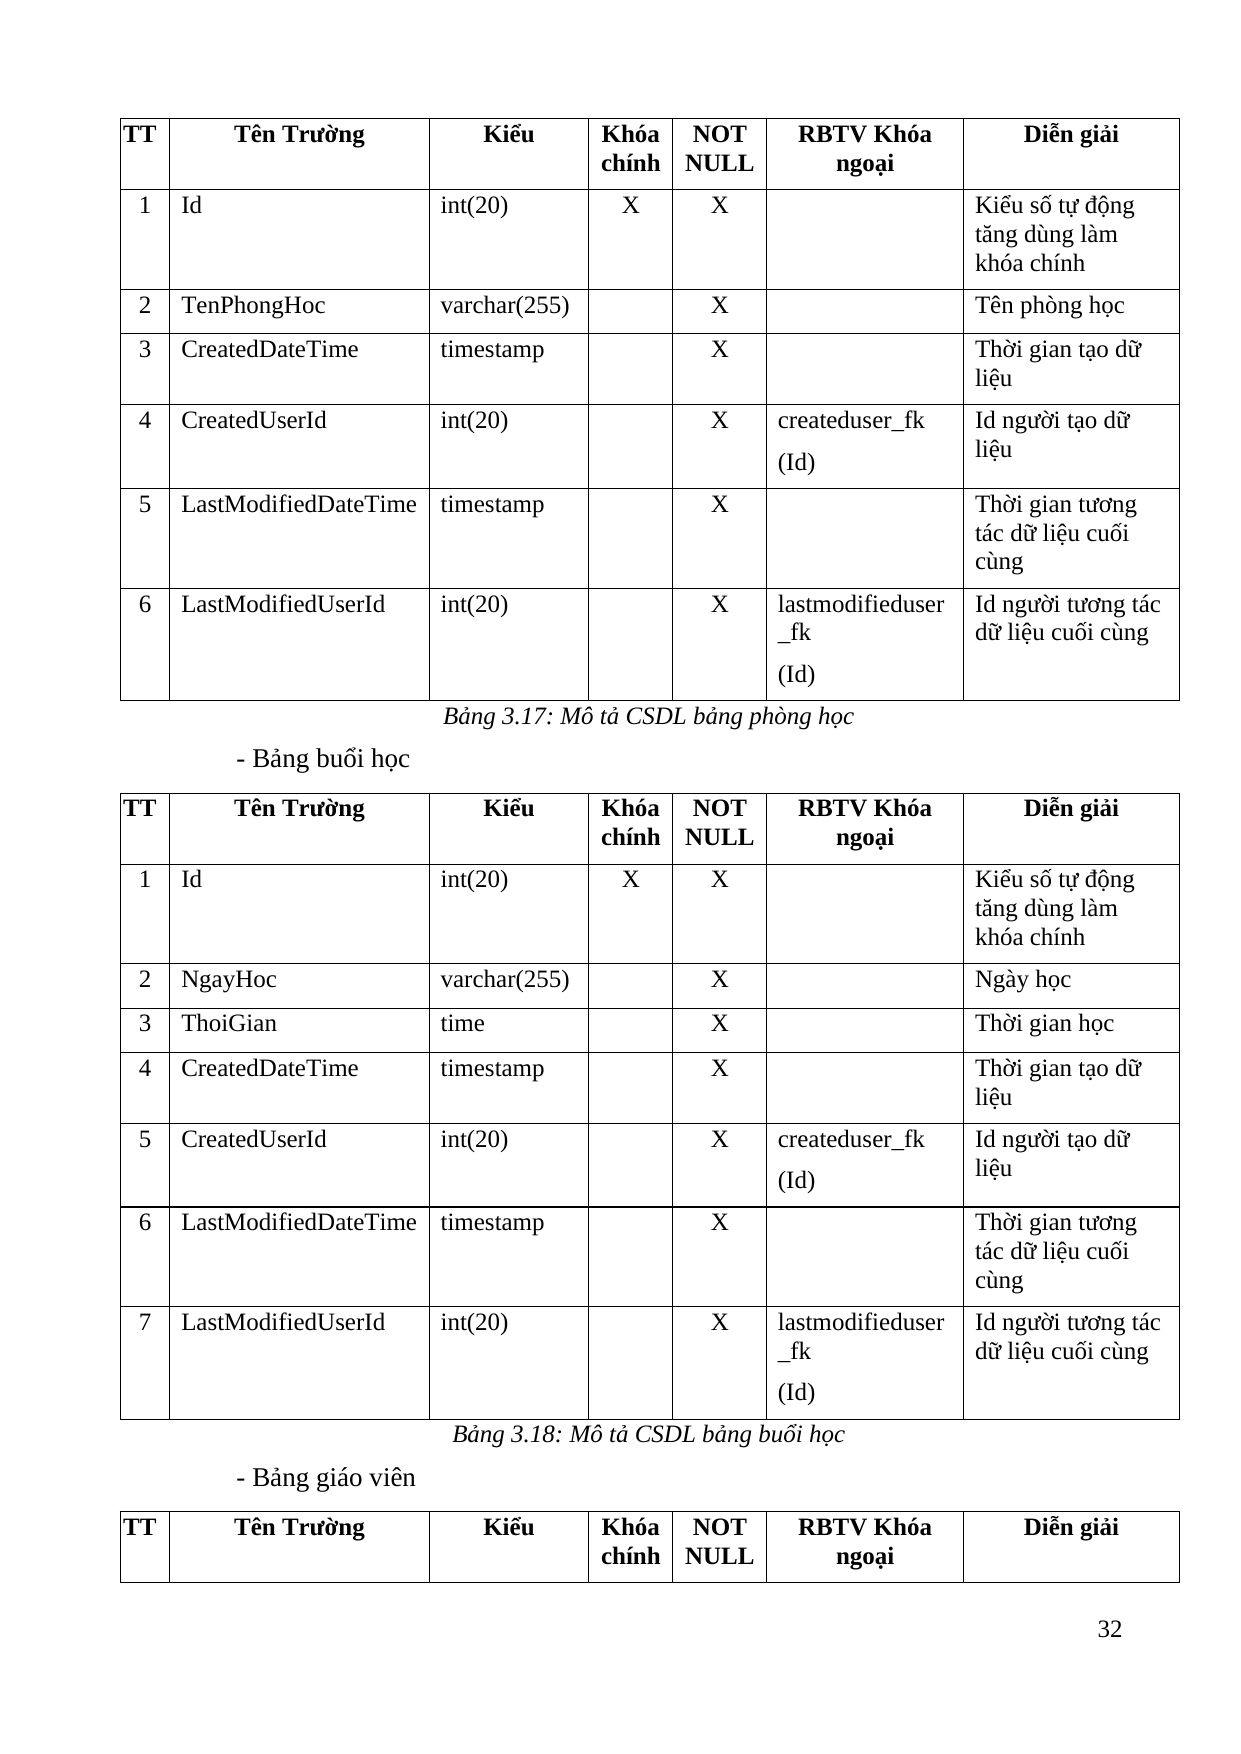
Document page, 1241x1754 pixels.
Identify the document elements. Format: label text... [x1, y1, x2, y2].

table_cell Thời gian tương tác dữ liệu cuối cùng [964, 1208, 1179, 1306]
table_cell NgayHoc [170, 964, 429, 1007]
table_header Kiểu [430, 1512, 588, 1582]
table_cell Kiểu số tự động tăng dùng làm khóa chính [964, 865, 1179, 963]
table_cell Thời gian học [964, 1009, 1179, 1052]
text Bảng 3.18: Mô tả CSDL bảng buổi học [177, 1420, 1122, 1448]
table_cell X [673, 405, 766, 488]
table_cell [589, 1053, 672, 1123]
table_cell [589, 290, 672, 333]
table_header TT [121, 794, 169, 863]
table_cell [589, 964, 672, 1007]
table_cell time [430, 1009, 588, 1052]
table_cell X [589, 190, 672, 289]
table_header NOT NULL [673, 1512, 766, 1582]
table_cell [589, 405, 672, 488]
table_cell X [673, 334, 766, 404]
table_cell 7 [121, 1307, 169, 1418]
table_header Khóa chính [589, 119, 672, 189]
table_cell X [673, 865, 766, 963]
text Bảng 3.17: Mô tả CSDL bảng phòng học [177, 701, 1122, 730]
table_cell ThoiGian [170, 1009, 429, 1052]
table_cell Id người tương tác dữ liệu cuối cùng [964, 1307, 1179, 1418]
table_header TT [121, 119, 169, 189]
table_cell Thời gian tương tác dữ liệu cuối cùng [964, 489, 1179, 588]
table_cell [767, 1009, 963, 1052]
table_cell X [673, 1208, 766, 1306]
table_cell [589, 489, 672, 588]
table_header RBTV Khóa ngoại [767, 794, 963, 863]
table_cell 6 [121, 1208, 169, 1306]
table_cell varchar(255) [430, 964, 588, 1007]
table_cell [767, 964, 963, 1007]
table_cell int(20) [430, 1307, 588, 1418]
table_cell createduser_fk (Id) [767, 405, 963, 488]
table_cell 2 [121, 290, 169, 333]
table_cell CreatedUserId [170, 405, 429, 488]
table_cell LastModifiedDateTime [170, 489, 429, 588]
table_header Diễn giải [964, 794, 1179, 863]
table_cell Thời gian tạo dữ liệu [964, 334, 1179, 404]
table_cell [767, 489, 963, 588]
table_cell [589, 1208, 672, 1306]
table_cell timestamp [430, 334, 588, 404]
table_cell createduser_fk (Id) [767, 1124, 963, 1206]
table_cell [589, 589, 672, 700]
table_header Khóa chính [589, 794, 672, 863]
table_cell 1 [121, 865, 169, 963]
table_cell timestamp [430, 1208, 588, 1306]
table_cell int(20) [430, 1124, 588, 1206]
table_cell 3 [121, 334, 169, 404]
table_header Tên Trường [170, 794, 429, 863]
table_cell X [673, 964, 766, 1007]
table_cell [767, 1053, 963, 1123]
table_cell X [589, 865, 672, 963]
table_header NOT NULL [673, 794, 766, 863]
table_cell [767, 334, 963, 404]
table_cell [589, 1307, 672, 1418]
table_cell CreatedUserId [170, 1124, 429, 1206]
table_cell Id [170, 865, 429, 963]
table_cell X [673, 1307, 766, 1418]
table_header Diễn giải [964, 119, 1179, 189]
text - Bảng buổi học [177, 742, 1122, 773]
table_cell [767, 290, 963, 333]
table_cell Id người tạo dữ liệu [964, 1124, 1179, 1206]
table_cell 4 [121, 1053, 169, 1123]
table_cell timestamp [430, 489, 588, 588]
table_cell Id người tạo dữ liệu [964, 405, 1179, 488]
table_cell [589, 1009, 672, 1052]
table_cell 2 [121, 964, 169, 1007]
table_header RBTV Khóa ngoại [767, 119, 963, 189]
table_cell 3 [121, 1009, 169, 1052]
table_cell int(20) [430, 190, 588, 289]
table_cell Id [170, 190, 429, 289]
table_cell lastmodifieduser _fk (Id) [767, 1307, 963, 1418]
table_cell X [673, 489, 766, 588]
table_cell int(20) [430, 589, 588, 700]
table_cell varchar(255) [430, 290, 588, 333]
table_header Kiểu [430, 794, 588, 863]
table_cell X [673, 589, 766, 700]
table_cell X [673, 1124, 766, 1206]
table_cell [767, 190, 963, 289]
table_cell Kiểu số tự động tăng dùng làm khóa chính [964, 190, 1179, 289]
table_header TT [121, 1512, 169, 1582]
table_cell [589, 1124, 672, 1206]
table_cell TenPhongHoc [170, 290, 429, 333]
table_header Kiểu [430, 119, 588, 189]
table_cell LastModifiedDateTime [170, 1208, 429, 1306]
table_header Diễn giải [964, 1512, 1179, 1582]
table_header Tên Trường [170, 1512, 429, 1582]
table_cell 1 [121, 190, 169, 289]
table_cell X [673, 1053, 766, 1123]
table_cell X [673, 1009, 766, 1052]
table_cell LastModifiedUserId [170, 589, 429, 700]
table_cell Tên phòng học [964, 290, 1179, 333]
table_cell 5 [121, 1124, 169, 1206]
table_cell X [673, 190, 766, 289]
table_cell int(20) [430, 865, 588, 963]
table_header Tên Trường [170, 119, 429, 189]
table_cell 4 [121, 405, 169, 488]
table_header NOT NULL [673, 119, 766, 189]
table_cell [767, 865, 963, 963]
table_cell Ngày học [964, 964, 1179, 1007]
table_cell CreatedDateTime [170, 334, 429, 404]
table_header RBTV Khóa ngoại [767, 1512, 963, 1582]
table_cell [767, 1208, 963, 1306]
table_header Khóa chính [589, 1512, 672, 1582]
table_cell lastmodifieduser_fk (Id) [767, 589, 963, 700]
table_cell timestamp [430, 1053, 588, 1123]
table_cell LastModifiedUserId [170, 1307, 429, 1418]
table_cell Thời gian tạo dữ liệu [964, 1053, 1179, 1123]
table_cell Id người tương tác dữ liệu cuối cùng [964, 589, 1179, 700]
table_cell int(20) [430, 405, 588, 488]
table_cell X [673, 290, 766, 333]
text - Bảng giáo viên [177, 1461, 1122, 1492]
table_cell [589, 334, 672, 404]
table_cell CreatedDateTime [170, 1053, 429, 1123]
table_cell 5 [121, 489, 169, 588]
table_cell 6 [121, 589, 169, 700]
